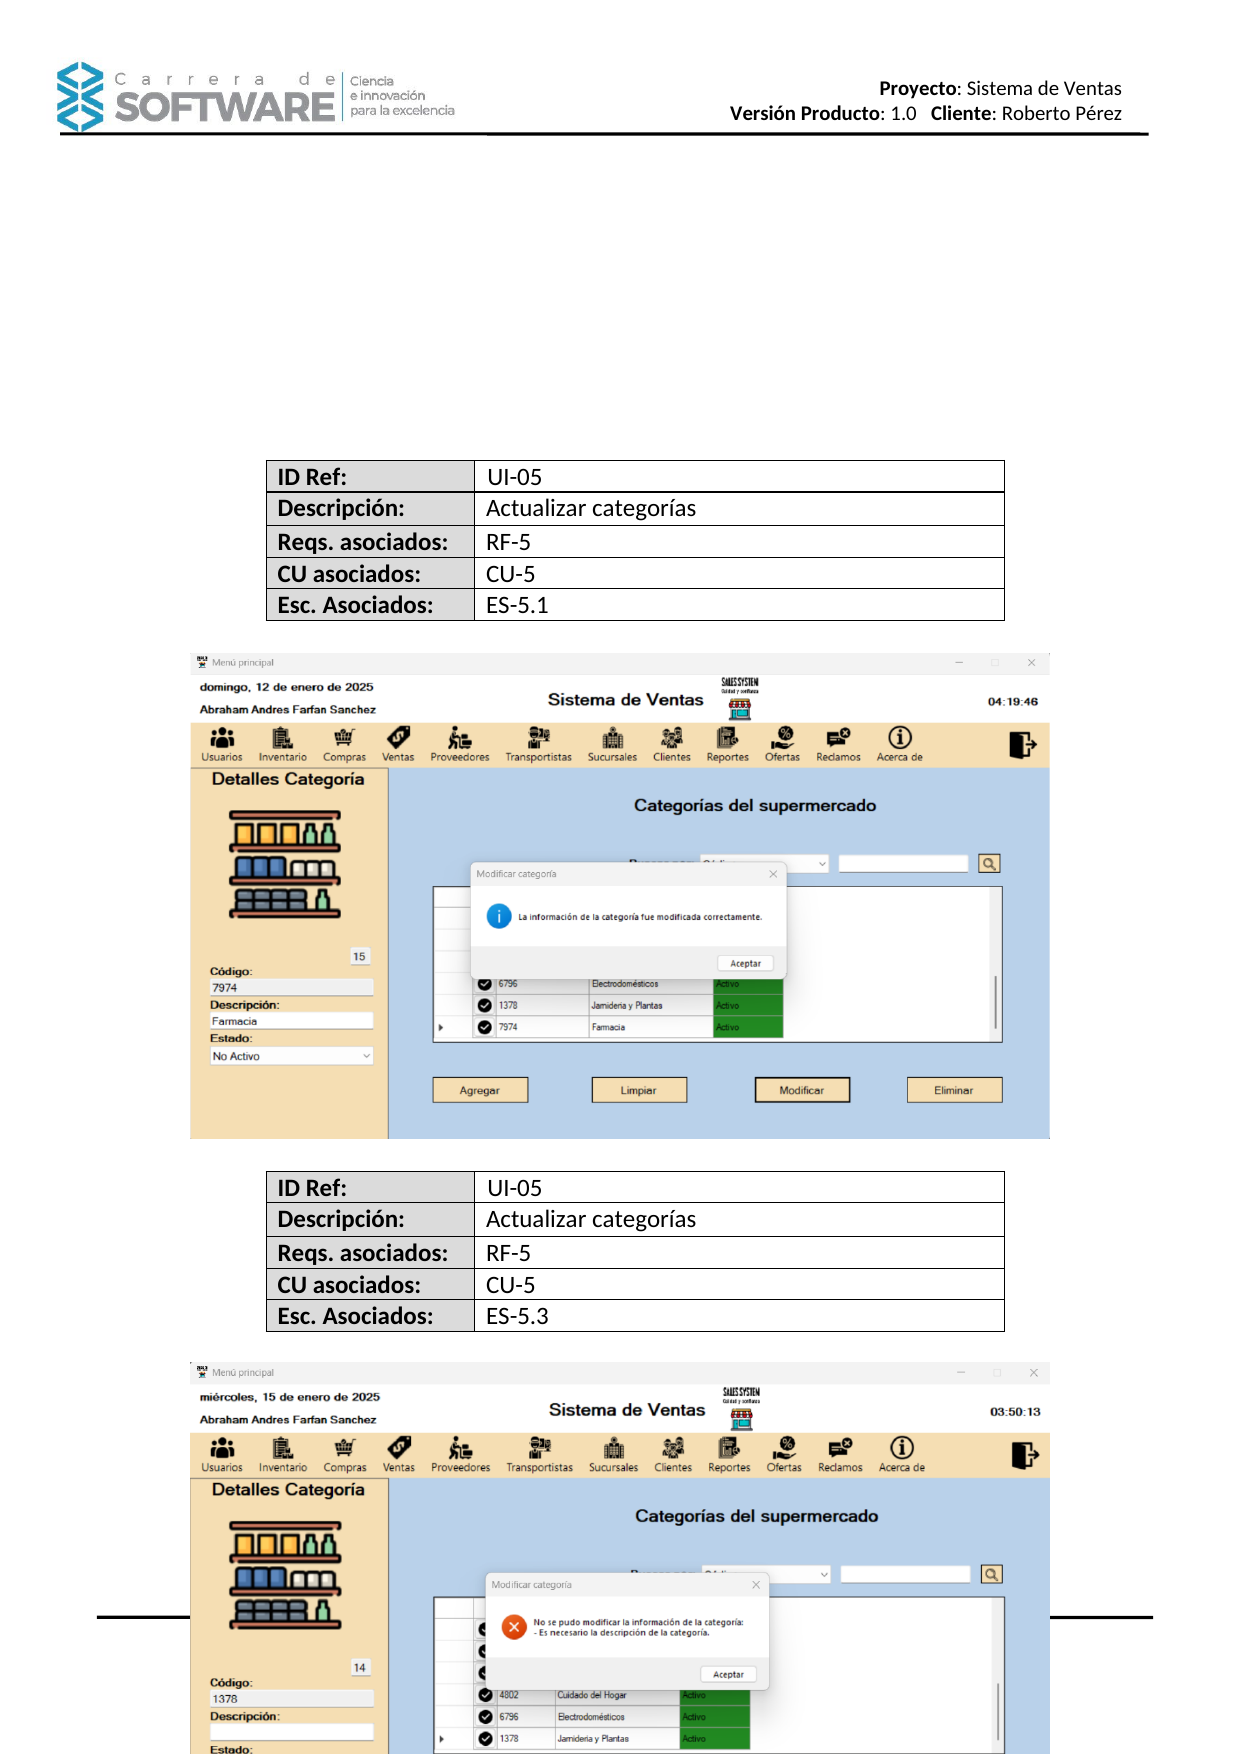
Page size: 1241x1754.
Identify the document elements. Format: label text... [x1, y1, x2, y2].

table_header ID Ref: [267, 1172, 474, 1202]
table_header ID Ref: [267, 461, 474, 491]
table_cell ES-5.1 [475, 589, 1004, 620]
table_cell CU asociados: [267, 1269, 474, 1299]
table_cell Descripción: [267, 1203, 474, 1236]
table_cell CU asociados: [267, 558, 474, 588]
table_cell RF-5 [475, 526, 1004, 557]
table_header UI-05 [475, 461, 1004, 491]
table_cell Reqs. asociados: [267, 526, 474, 557]
table_cell Reqs. asociados: [267, 1237, 474, 1268]
table_cell Actualizar categorías [475, 493, 1004, 525]
picture [190, 1362, 1050, 1754]
picture [190, 653, 1050, 1139]
table_cell Descripción: [267, 493, 474, 525]
table_cell CU-5 [475, 558, 1004, 588]
table_header UI-05 [475, 1172, 1004, 1202]
table_cell ES-5.3 [475, 1300, 1004, 1331]
table_cell Esc. Asociados: [267, 589, 474, 620]
table_cell Esc. Asociados: [267, 1300, 474, 1331]
table_cell Actualizar categorías [475, 1203, 1004, 1236]
table_cell RF-5 [475, 1237, 1004, 1268]
table_cell CU-5 [475, 1269, 1004, 1299]
picture [46, 46, 461, 154]
